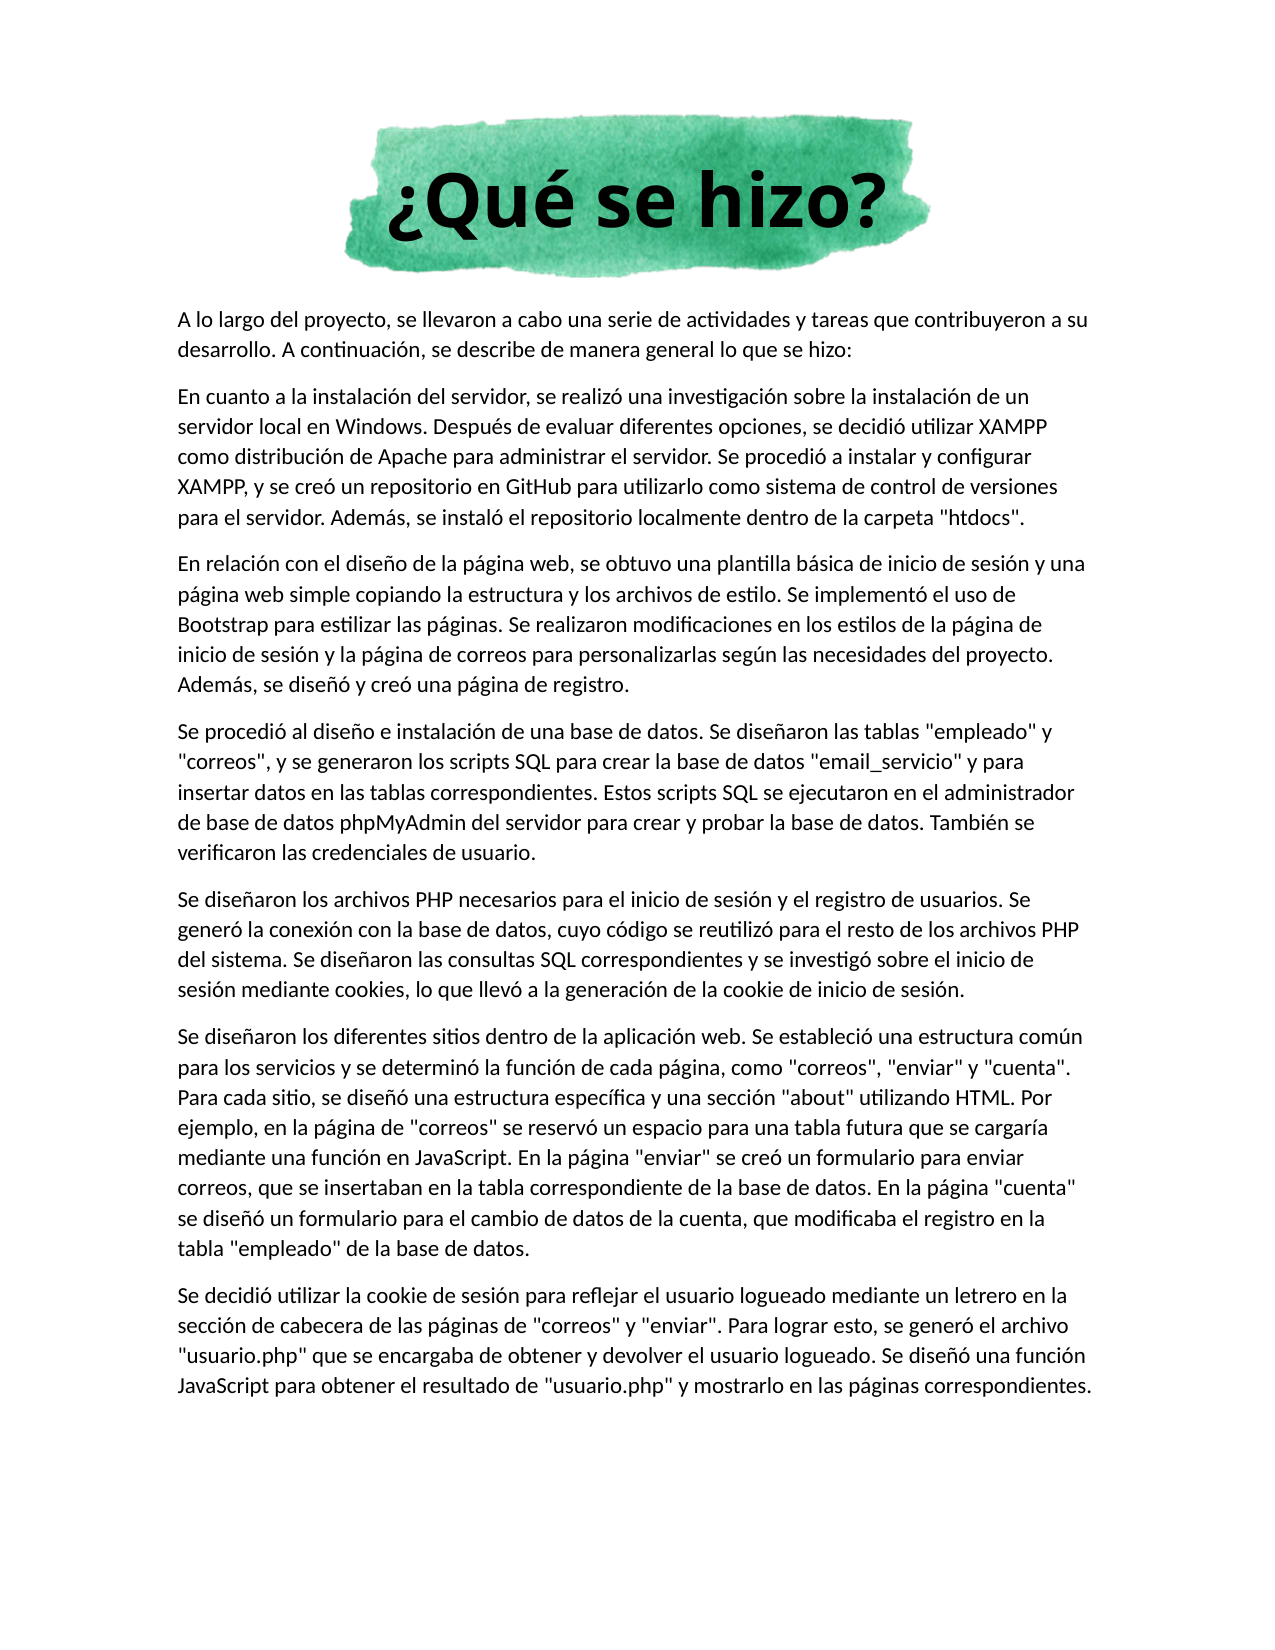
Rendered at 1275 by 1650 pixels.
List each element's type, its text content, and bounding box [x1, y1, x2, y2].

text Se diseñaron los diferentes sitios dentro de la aplicación web. Se estableció una estructura común para los servicios y se determinó la función de cada página, como "correos", "enviar" y "cuenta". Para cada sitio, se diseñó una estructura específica y una sección "about" utilizando HTML. Por ejemplo, en la página de "correos" se reservó un espacio para una tabla futura que se cargaría mediante una función en JavaScript. En la página "enviar" se creó un formulario para enviar correos, que se insertaban en la tabla correspondiente de la base de datos. En la página "cuenta" se diseñó un formulario para el cambio de datos de la cuenta, que modificaba el registro en la tabla "empleado" de la base de datos. [177, 1022, 1098, 1262]
subtitle ¿Qué se hizo? [177, 148, 1098, 250]
picture [344, 250, 931, 289]
text En cuanto a la instalación del servidor, se realizó una investigación sobre la instalación de un servidor local en Windows. Después de evaluar diferentes opciones, se decidió utilizar XAMPP como distribución de Apache para administrar el servidor. Se procedió a instalar y configurar XAMPP, y se creó un repositorio en GitHub para utilizarlo como sistema de control de versiones para el servidor. Además, se instaló el repositorio localmente dentro de la carpeta "htdocs". [177, 382, 1098, 531]
text Se procedió al diseño e instalación de una base de datos. Se diseñaron las tablas "empleado" y "correos", y se generaron los scripts SQL para crear la base de datos "email_servicio" y para insertar datos en las tablas correspondientes. Estos scripts SQL se ejecutaron en el administrador de base de datos phpMyAdmin del servidor para crear y probar la base de datos. También se verificaron las credenciales de usuario. [177, 717, 1098, 866]
text Se diseñaron los archivos PHP necesarios para el inicio de sesión y el registro de usuarios. Se generó la conexión con la base de datos, cuyo código se reutilizó para el resto de los archivos PHP del sistema. Se diseñaron las consultas SQL correspondientes y se investigó sobre el inicio de sesión mediante cookies, lo que llevó a la generación de la cookie de inicio de sesión. [177, 885, 1098, 1004]
picture [344, 96, 931, 148]
text A lo largo del proyecto, se llevaron a cabo una serie de actividades y tareas que contribuyeron a su desarrollo. A continuación, se describe de manera general lo que se hizo: [177, 305, 1098, 363]
text Se decidió utilizar la cookie de sesión para reflejar el usuario logueado mediante un letrero en la sección de cabecera de las páginas de "correos" y "enviar". Para lograr esto, se generó el archivo "usuario.php" que se encargaba de obtener y devolver el usuario logueado. Se diseñó una función JavaScript para obtener el resultado de "usuario.php" y mostrarlo en las páginas correspondientes. [177, 1281, 1098, 1399]
text En relación con el diseño de la página web, se obtuvo una plantilla básica de inicio de sesión y una página web simple copiando la estructura y los archivos de estilo. Se implementó el uso de Bootstrap para estilizar las páginas. Se realizaron modificaciones en los estilos de la página de inicio de sesión y la página de correos para personalizarlas según las necesidades del proyecto. Además, se diseñó y creó una página de registro. [177, 549, 1098, 698]
